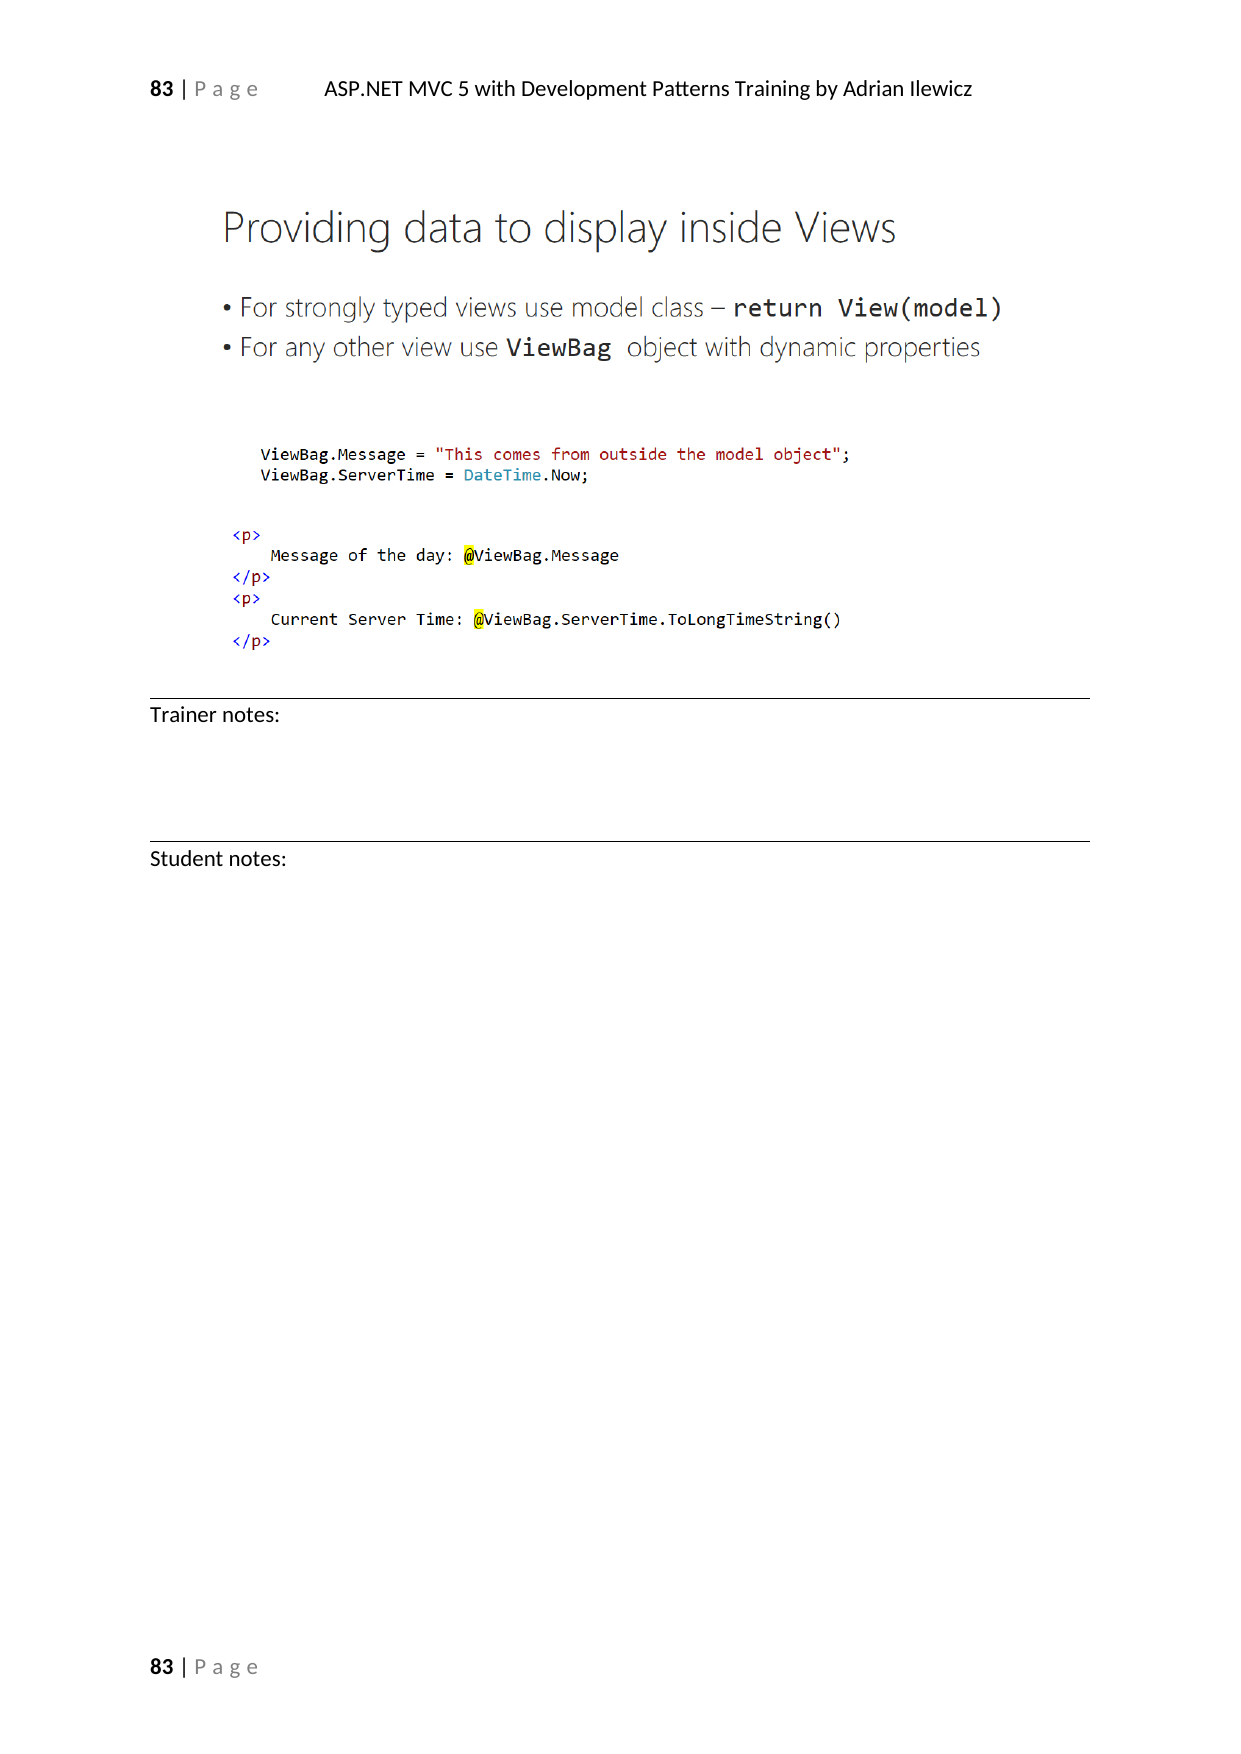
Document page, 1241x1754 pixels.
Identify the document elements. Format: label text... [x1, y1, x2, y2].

picture [150, 149, 1091, 679]
text Trainer notes: [150, 699, 1090, 728]
text Student notes: [150, 842, 1090, 872]
